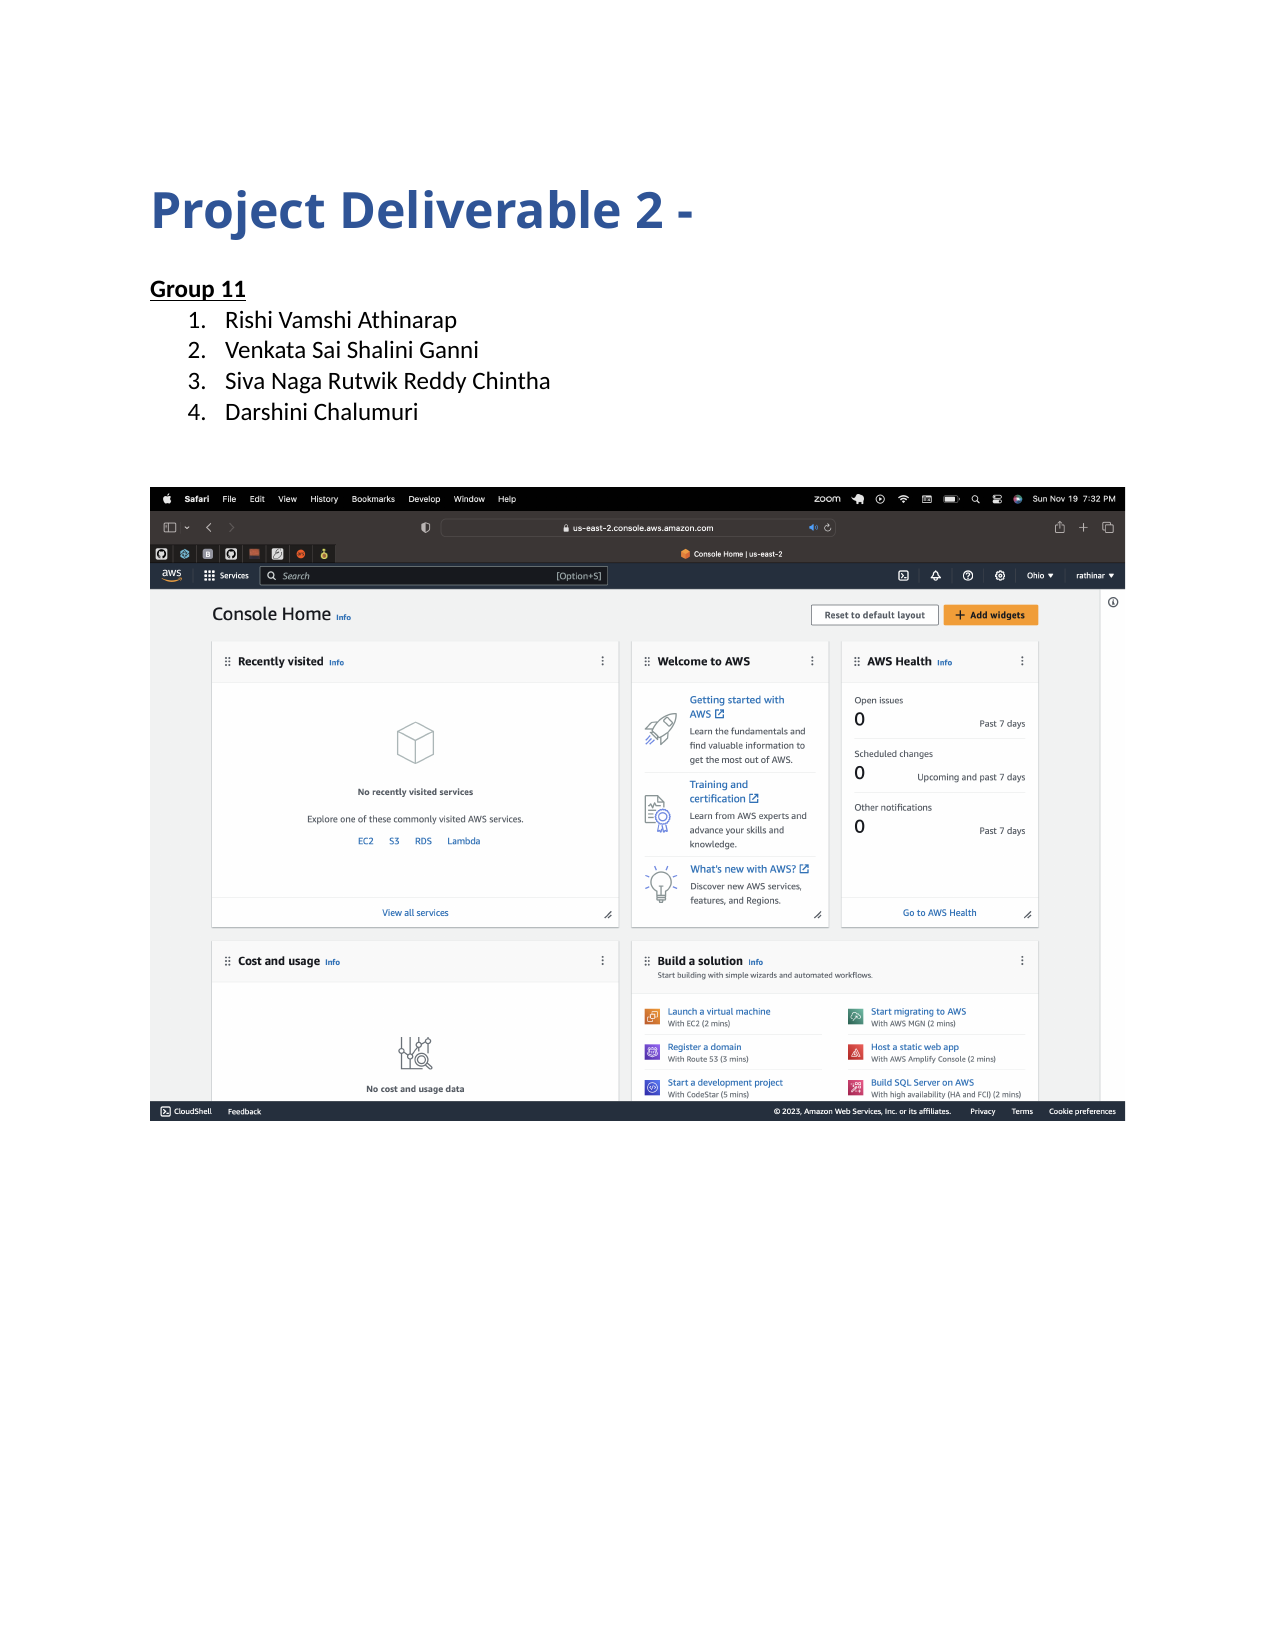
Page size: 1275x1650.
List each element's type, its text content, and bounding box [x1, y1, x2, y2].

list Siva Naga Rutwik Reddy Chintha [187, 365, 1125, 396]
text Group 11 [150, 274, 1125, 304]
list Rishi Vamshi Athinarap [187, 304, 1125, 335]
list Venkata Sai Shalini Ganni [187, 335, 1125, 365]
picture [150, 487, 1125, 1121]
list Darshini Chalumuri [187, 396, 1125, 426]
subtitle Project Deliverable 2 - [150, 175, 1125, 243]
